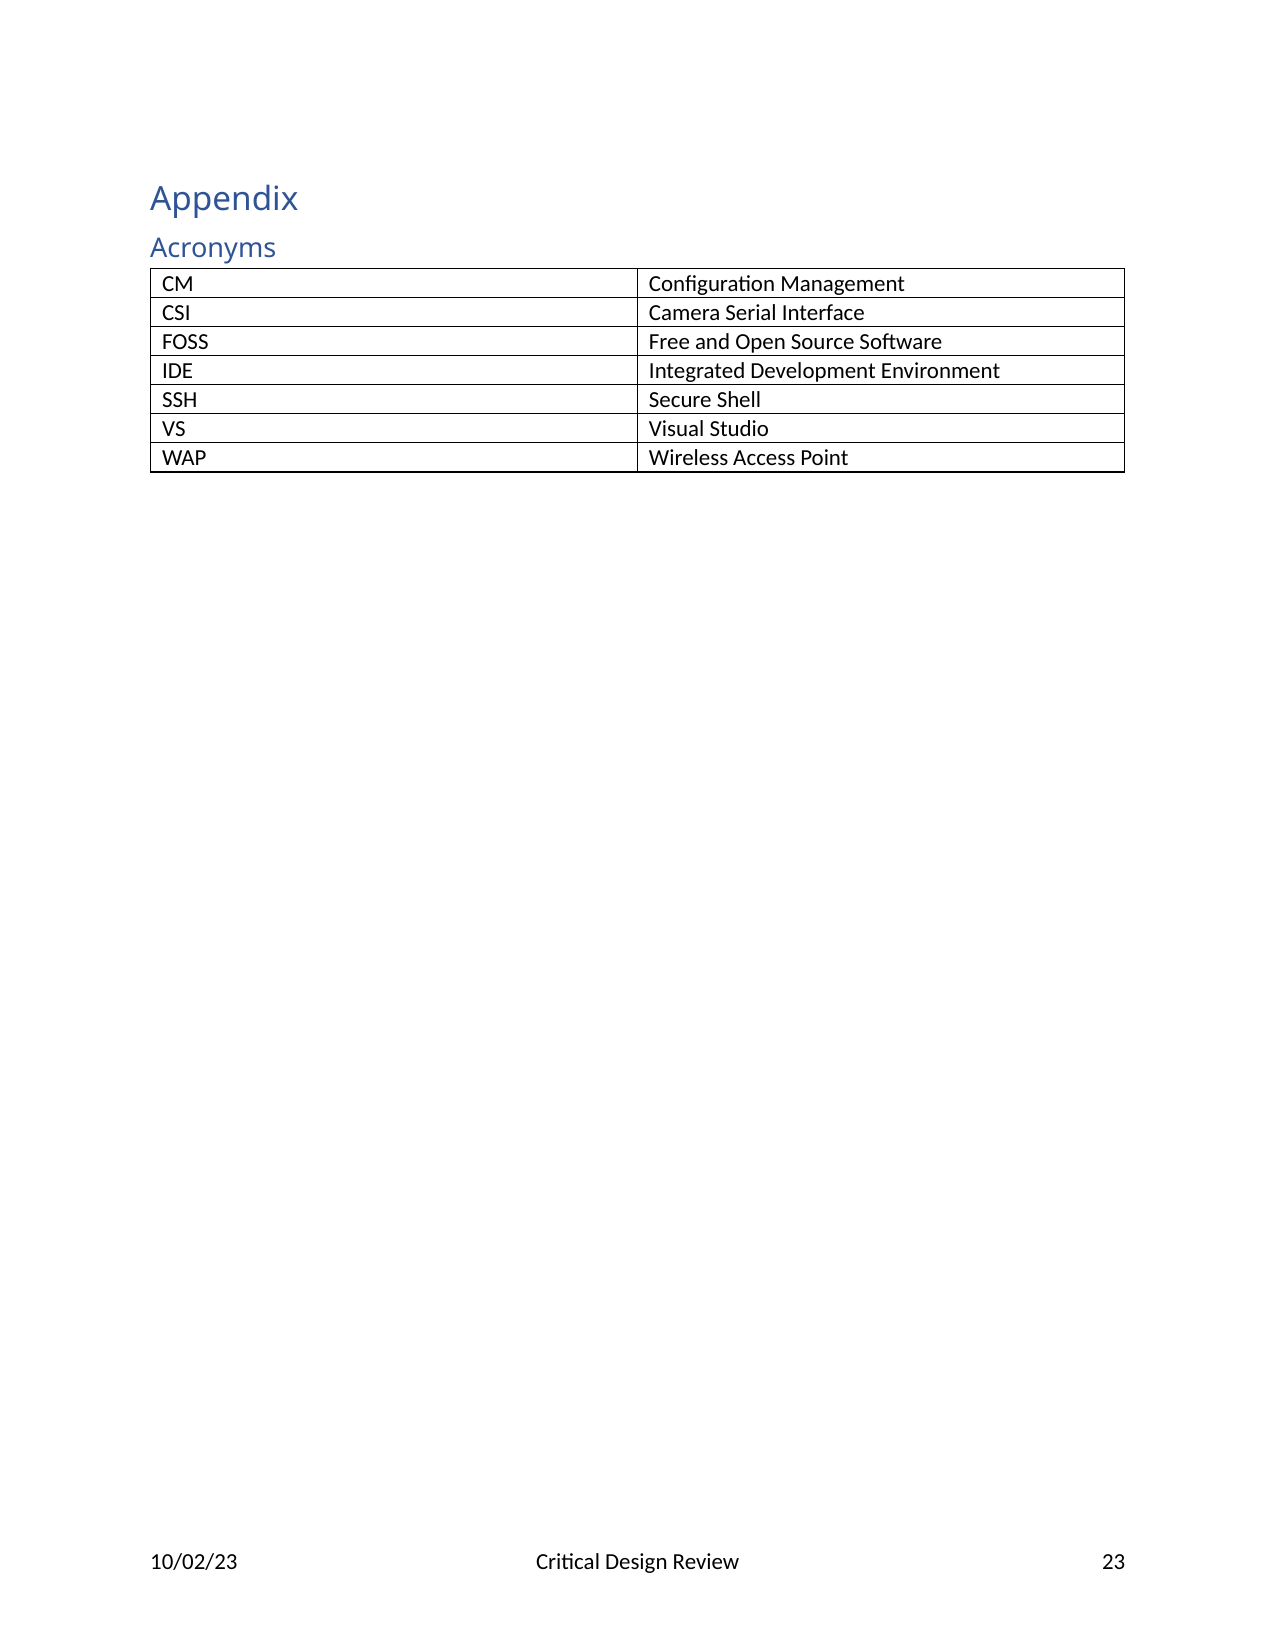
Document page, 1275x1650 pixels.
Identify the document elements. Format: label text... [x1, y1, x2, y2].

table_cell Camera Serial Interface [638, 298, 1124, 326]
table_cell Free and Open Source Software [638, 327, 1124, 355]
table_cell Visual Studio [638, 414, 1124, 442]
table_header Configuration Management [638, 269, 1124, 297]
subtitle Acronyms [150, 228, 1125, 265]
table_header CM [151, 269, 637, 297]
table_cell Secure Shell [638, 385, 1124, 413]
table_cell CSI [151, 298, 637, 326]
subtitle Appendix [150, 175, 1125, 220]
table_cell Integrated Development Environment [638, 356, 1124, 384]
table_cell IDE [151, 356, 637, 384]
table_cell VS [151, 414, 637, 442]
table_cell Wireless Access Point [638, 443, 1124, 471]
table_cell SSH [151, 385, 637, 413]
table_cell WAP [151, 443, 637, 471]
table_cell FOSS [151, 327, 637, 355]
